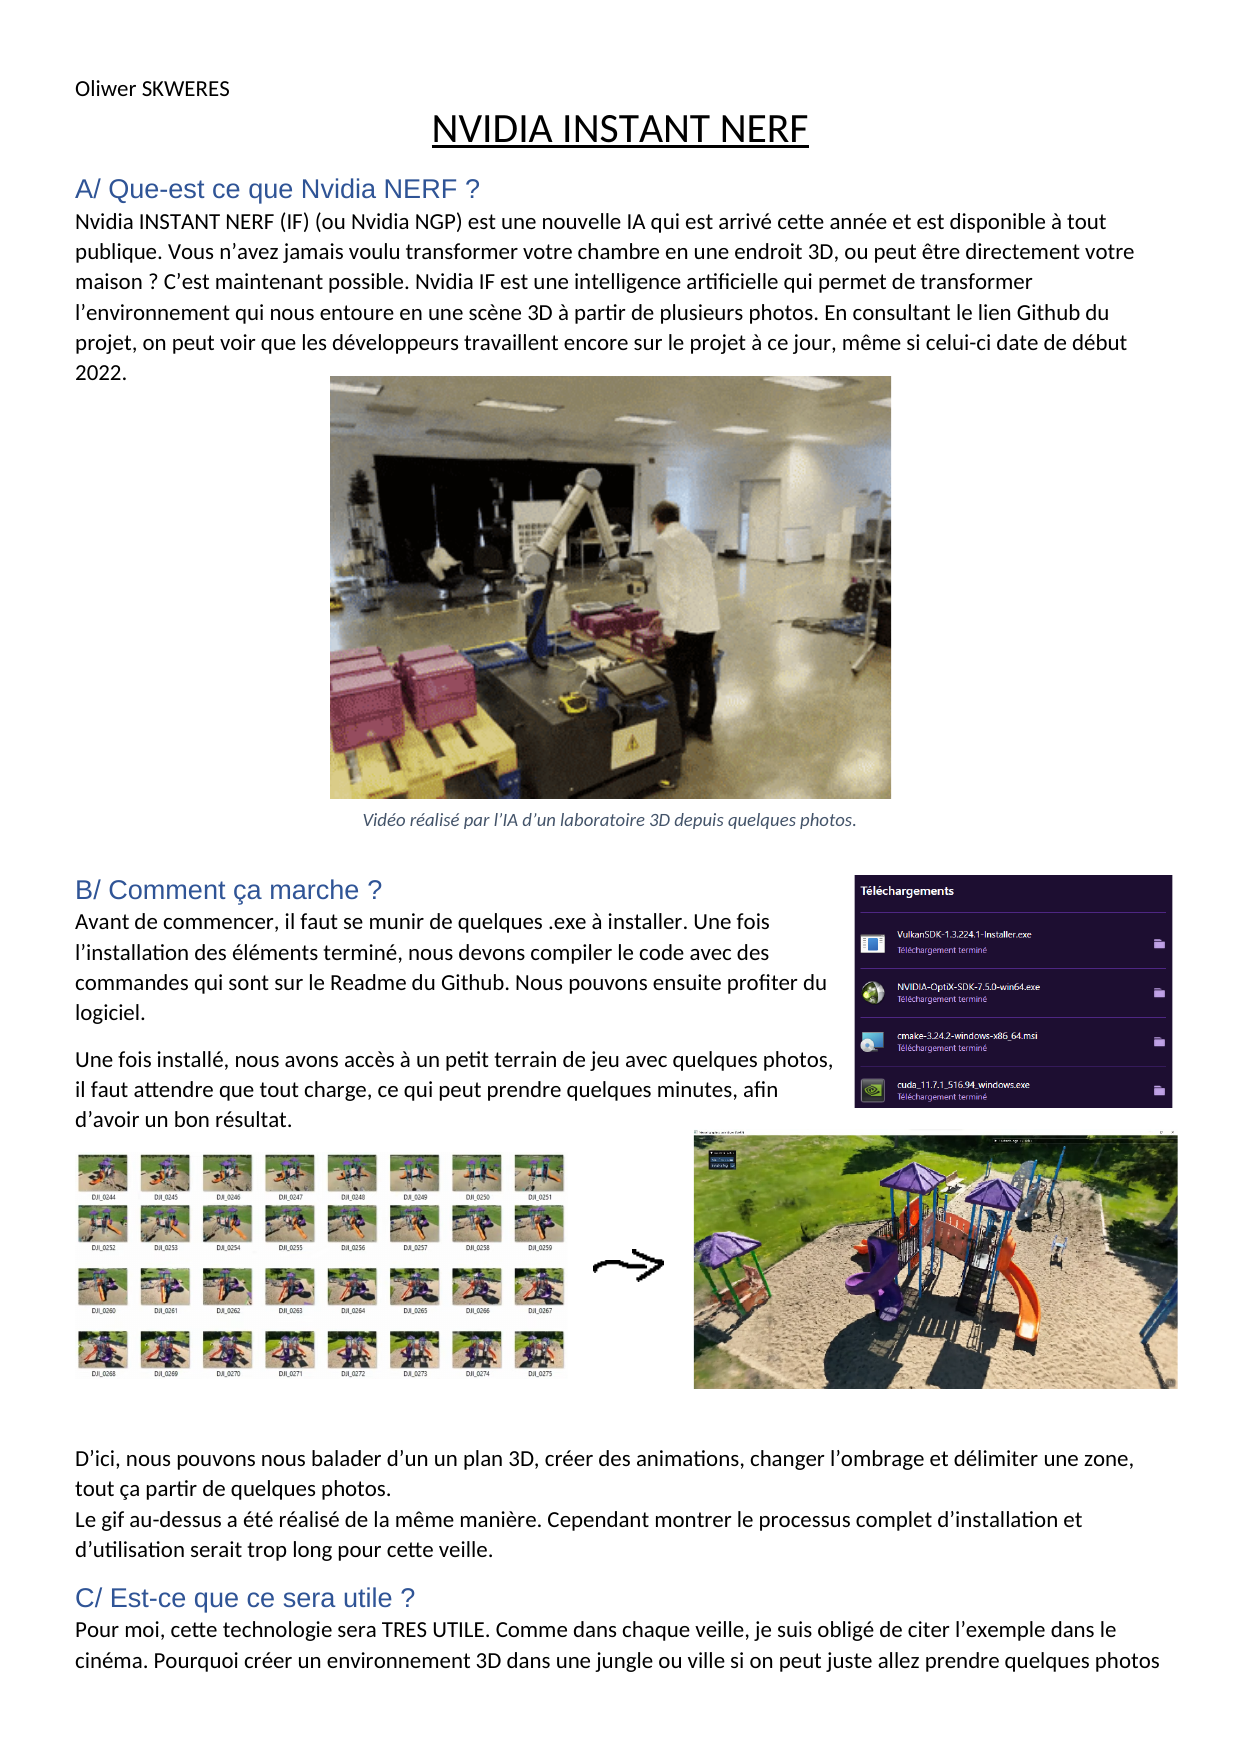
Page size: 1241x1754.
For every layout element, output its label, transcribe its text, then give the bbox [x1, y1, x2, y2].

text NVIDIA INSTANT NERF [75, 102, 1165, 153]
picture [693, 1129, 1178, 1389]
subtitle C/ Est-ce que ce sera utile ? [75, 1582, 1165, 1613]
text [75, 1616, 1165, 1674]
subtitle A/ Que-est ce que Nvidia NERF ? [75, 173, 1165, 204]
text Une fois installé, nous avons accès à un petit terrain de jeu avec quelques photos, il faut attendre que tout charge, ce qui peut prendre quelques minutes, afin d’avoir un bon résultat. [75, 1045, 1165, 1133]
picture [593, 1249, 664, 1282]
text Avant de commencer, il faut se munir de quelques .exe à installer. Une fois l’installation des éléments terminé, nous devons compiler le code avec des commandes qui sont sur le Readme du Github. Nous pouvons ensuite profiter du logiciel. [75, 907, 853, 1026]
text Nvidia INSTANT NERF (IF) (ou Nvidia NGP) est une nouvelle IA qui est arrivé cette année et est disponible à tout publique. Vous n’avez jamais voulu transformer votre chambre en une endroit 3D, ou peut être directement votre maison ? C’est maintenant possible. Nvidia IF est une intelligence artificielle qui permet de transformer l’environnement qui nous entoure en une scène 3D à partir de plusieurs photos. En consultant le lien Github du projet, on peut voir que les développeurs travaillent encore sur le projet à ce jour, même si celui-ci date de début 2022. [75, 207, 1165, 386]
text D’ici, nous pouvons nous balader d’un un plan 3D, créer des animations, changer l’ombrage et délimiter une zone, tout ça partir de quelques photos. Le gif au-dessus a été réalisé de la même manière. Cependant montrer le processus complet d’installation et d’utilisation serait trop long pour cette veille. [75, 1444, 1165, 1563]
picture [330, 376, 892, 799]
subtitle B/ Comment ça marche ? [75, 874, 1165, 905]
picture [853, 875, 1173, 1107]
picture [75, 1152, 568, 1379]
